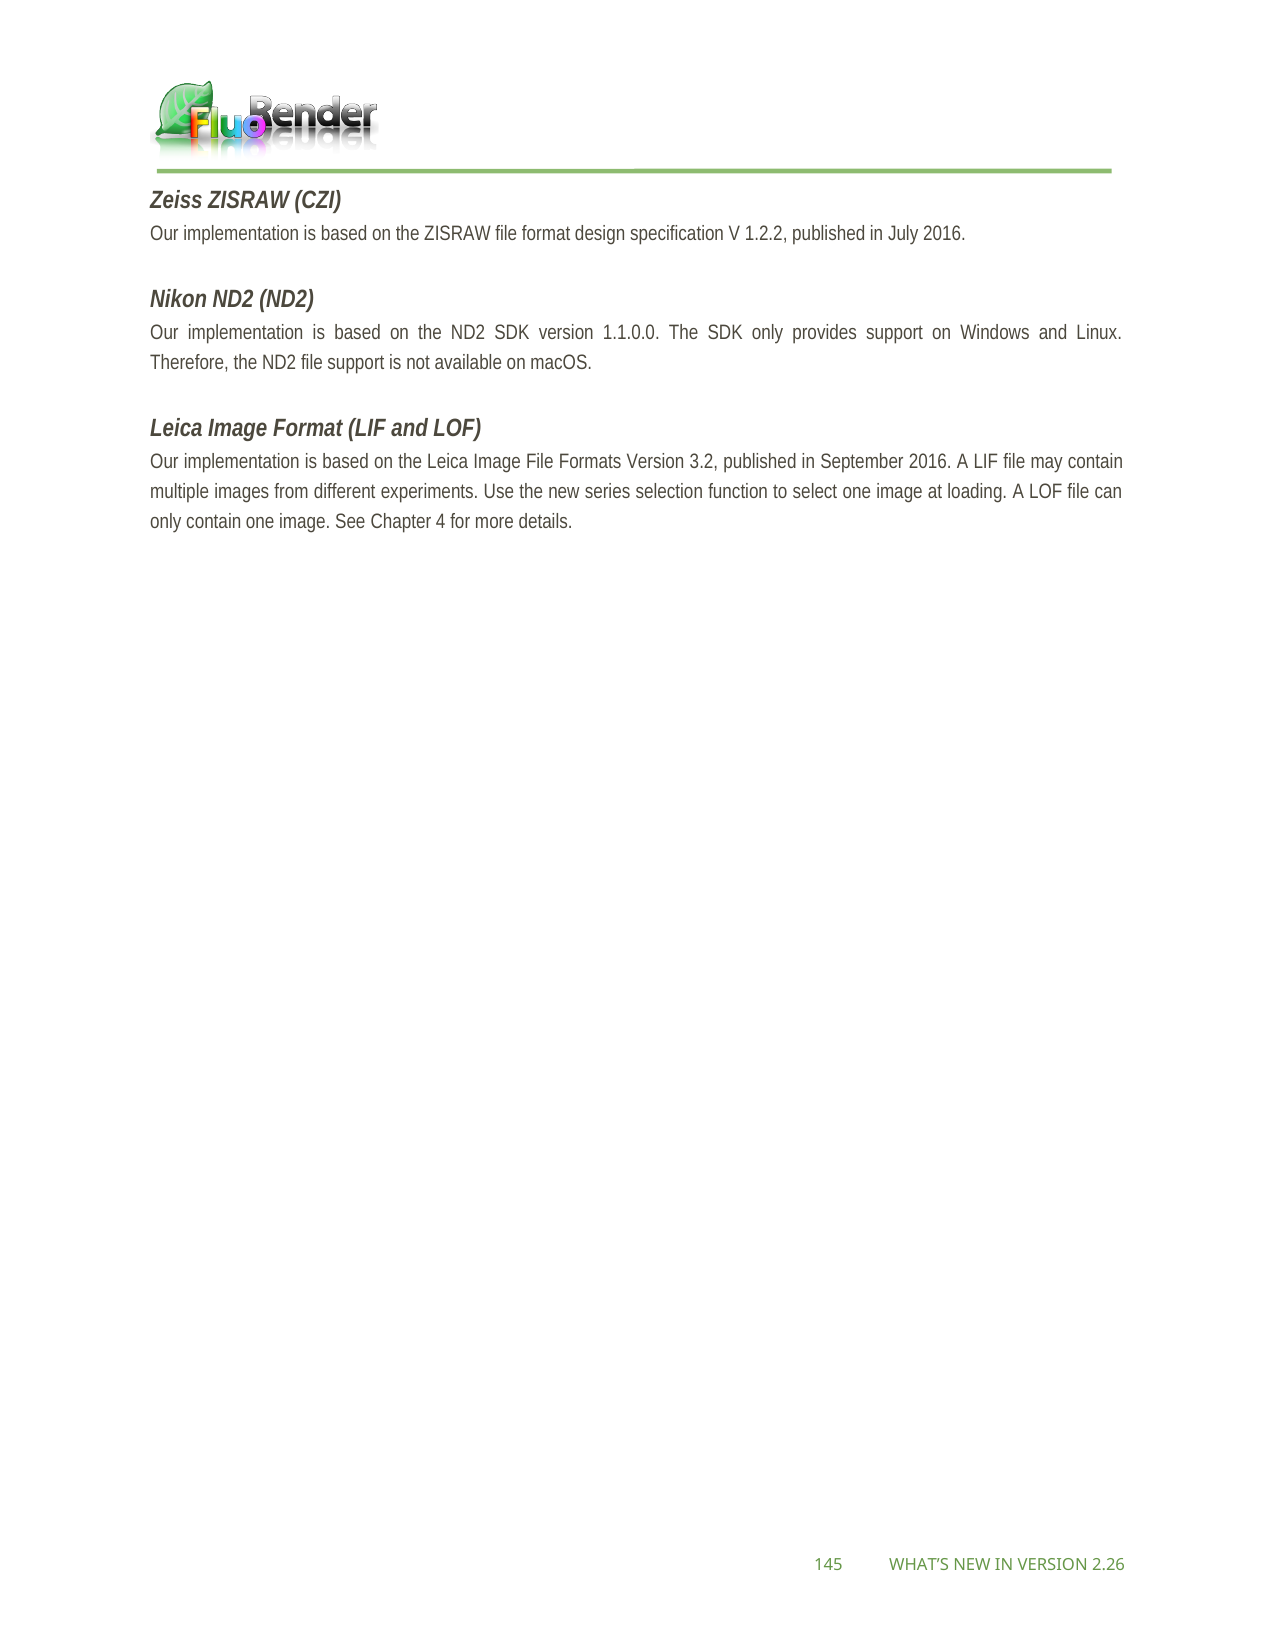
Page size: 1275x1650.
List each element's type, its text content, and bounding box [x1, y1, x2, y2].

text Our implementation is based on the ND2 SDK version 1.1.0.0. The SDK only provides support on Windows and Linux. Therefore, the ND2 file support is not available on macOS. [150, 320, 1125, 374]
subtitle Zeiss ZISRAW (CZI) [150, 185, 1125, 214]
text Our implementation is based on the ZISRAW file format design specification V 1.2.2, published in July 2016. [150, 221, 1125, 245]
text Our implementation is based on the Leica Image File Formats Version 3.2, published in September 2016. A LIF file may contain multiple images from different experiments. Use the new series selection function to select one image at loading. A LOF file can only contain one image. See Chapter 4 for more details. [150, 449, 1125, 533]
subtitle Nikon ND2 (ND2) [150, 284, 1125, 313]
picture [150, 75, 379, 162]
subtitle Leica Image Format (LIF and LOF) [150, 413, 1125, 442]
